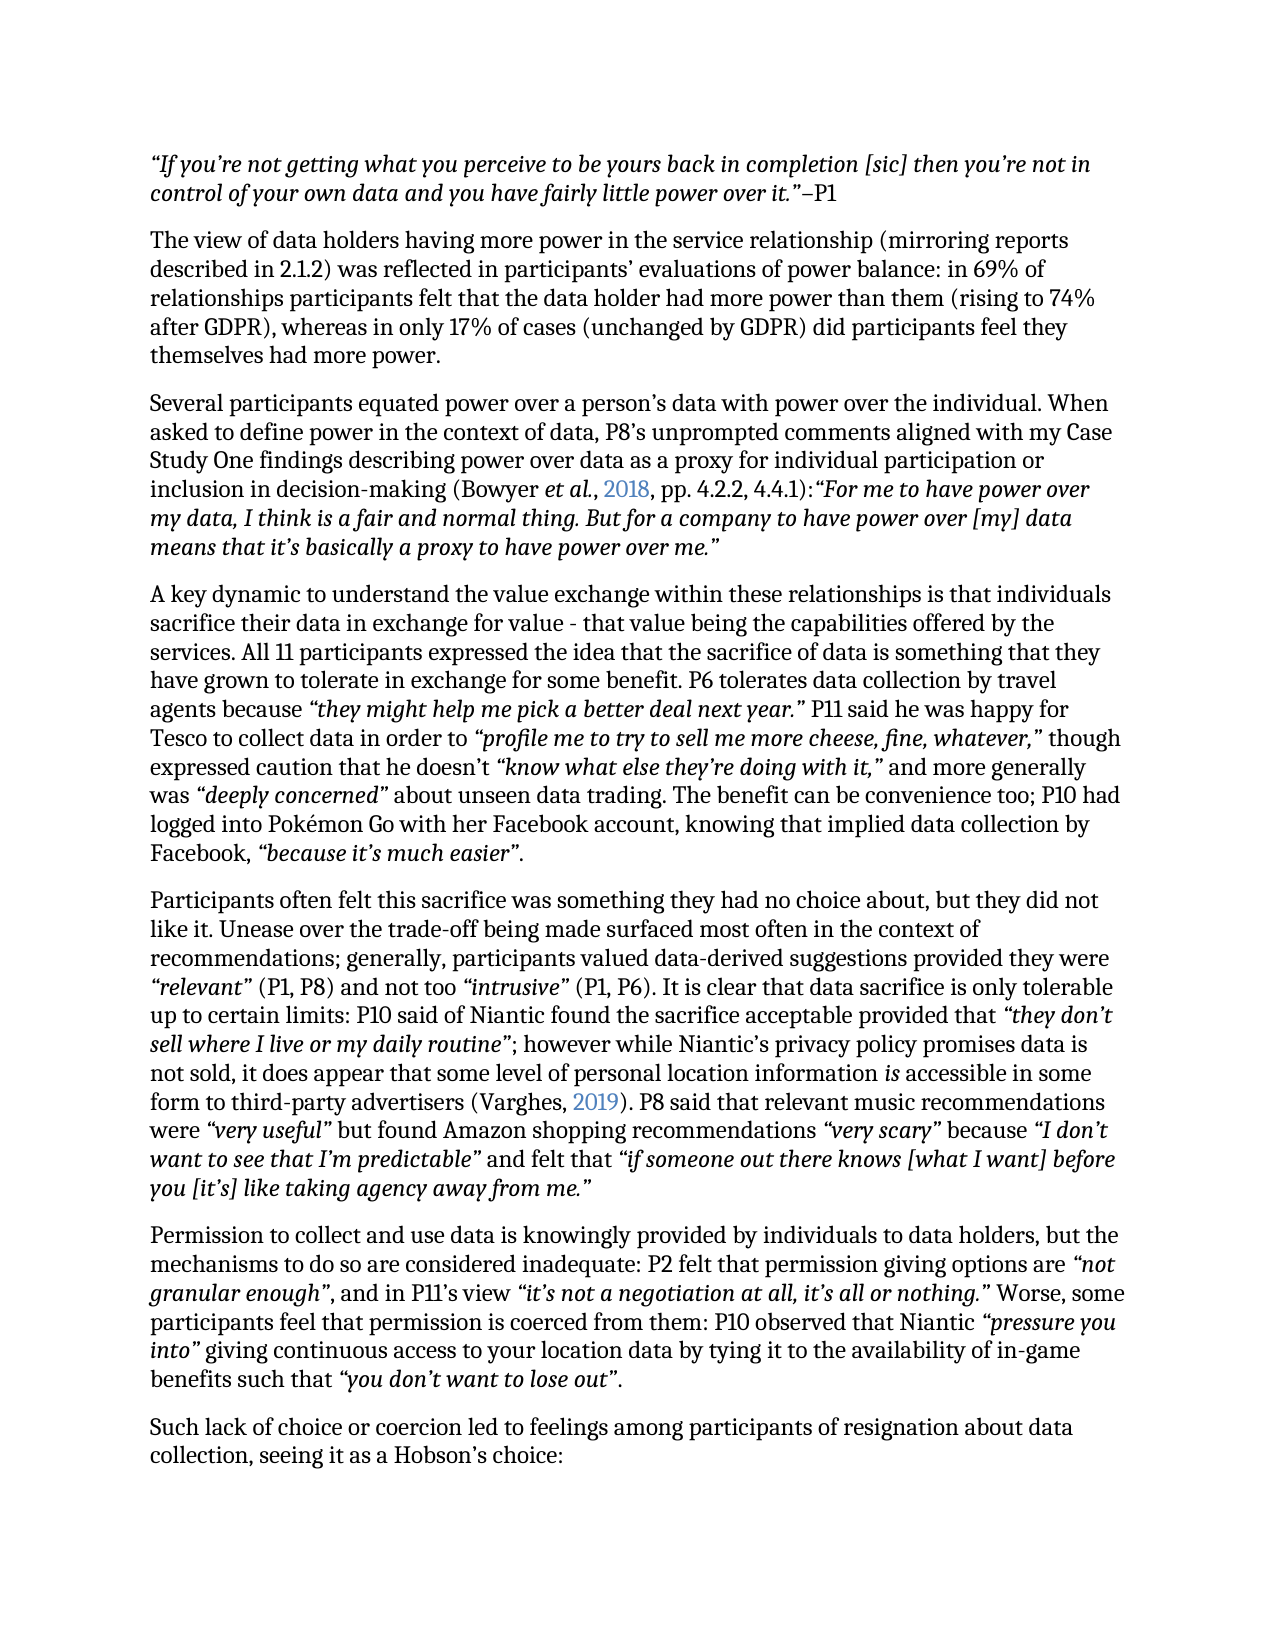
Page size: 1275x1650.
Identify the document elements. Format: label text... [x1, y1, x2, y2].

text Permission to collect and use data is knowingly provided by individuals to data holders, but the mechanisms to do so are considered inadequate: P2 felt that permission giving options are “not granular enough”, and in P11’s view “it’s not a negotiation at all, it’s all or nothing.” Worse, some participants feel that permission is coerced from them: P10 observed that Niantic “pressure you into” giving continuous access to your location data by tying it to the availability of in-game benefits such that “you don’t want to lose out”. [150, 1221, 1125, 1394]
text “If you’re not getting what you perceive to be yours back in completion [sic] then you’re not in control of your own data and you have fairly little power over it.”–P1 [150, 150, 1125, 207]
text Such lack of choice or coercion led to feelings among participants of resignation about data collection, seeing it as a Hobson’s choice: [150, 1412, 1125, 1470]
text The view of data holders having more power in the service relationship (mirroring reports described in 2.1.2) was reflected in participants’ evaluations of power balance: in 69% of relationships participants felt that the data holder had more power than them (rising to 74% after GDPR), whereas in only 17% of cases (unchanged by GDPR) did participants feel they themselves had more power. [150, 226, 1125, 370]
text A key dynamic to understand the value exchange within these relationships is that individuals sacrifice their data in exchange for value - that value being the capabilities offered by the services. All 11 participants expressed the idea that the sacrifice of data is something that they have grown to tolerate in exchange for some benefit. P6 tolerates data collection by travel agents because “they might help me pick a better deal next year.” P11 said he was happy for Tesco to collect data in order to “profile me to try to sell me more cheese, fine, whatever,” though expressed caution that he doesn’t “know what else they’re doing with it,” and more generally was “deeply concerned” about unseen data trading. The benefit can be convenience too; P10 had logged into Pokémon Go with her Facebook account, knowing that implied data collection by Facebook, “because it’s much easier”. [150, 580, 1125, 867]
text Participants often felt this sacrifice was something they had no choice about, but they did not like it. Unease over the trade-off being made surfaced most often in the context of recommendations; generally, participants valued data-derived suggestions provided they were “relevant” (P1, P8) and not too “intrusive” (P1, P6). It is clear that data sacrifice is only tolerable up to certain limits: P10 said of Niantic found the sacrifice acceptable provided that “they don’t sell where I live or my daily routine”; however while Niantic’s privacy policy promises data is not sold, it does appear that some level of personal location information is accessible in some form to third-party advertisers (Varghes, 2019). P8 said that relevant music recommendations were “very useful” but found Amazon shopping recommendations “very scary” because “I don’t want to see that I’m predictable” and felt that “if someone out there knows [what I want] before you [it’s] like taking agency away from me.” [150, 886, 1125, 1202]
text Several participants equated power over a person’s data with power over the individual. When asked to define power in the context of data, P8’s unprompted comments aligned with my Case Study One findings describing power over data as a proxy for individual participation or inclusion in decision-making (Bowyer et al., 2018, pp. 4.2.2, 4.4.1):“For me to have power over my data, I think is a fair and normal thing. But for a company to have power over [my] data means that it’s basically a proxy to have power over me.” [150, 389, 1125, 561]
